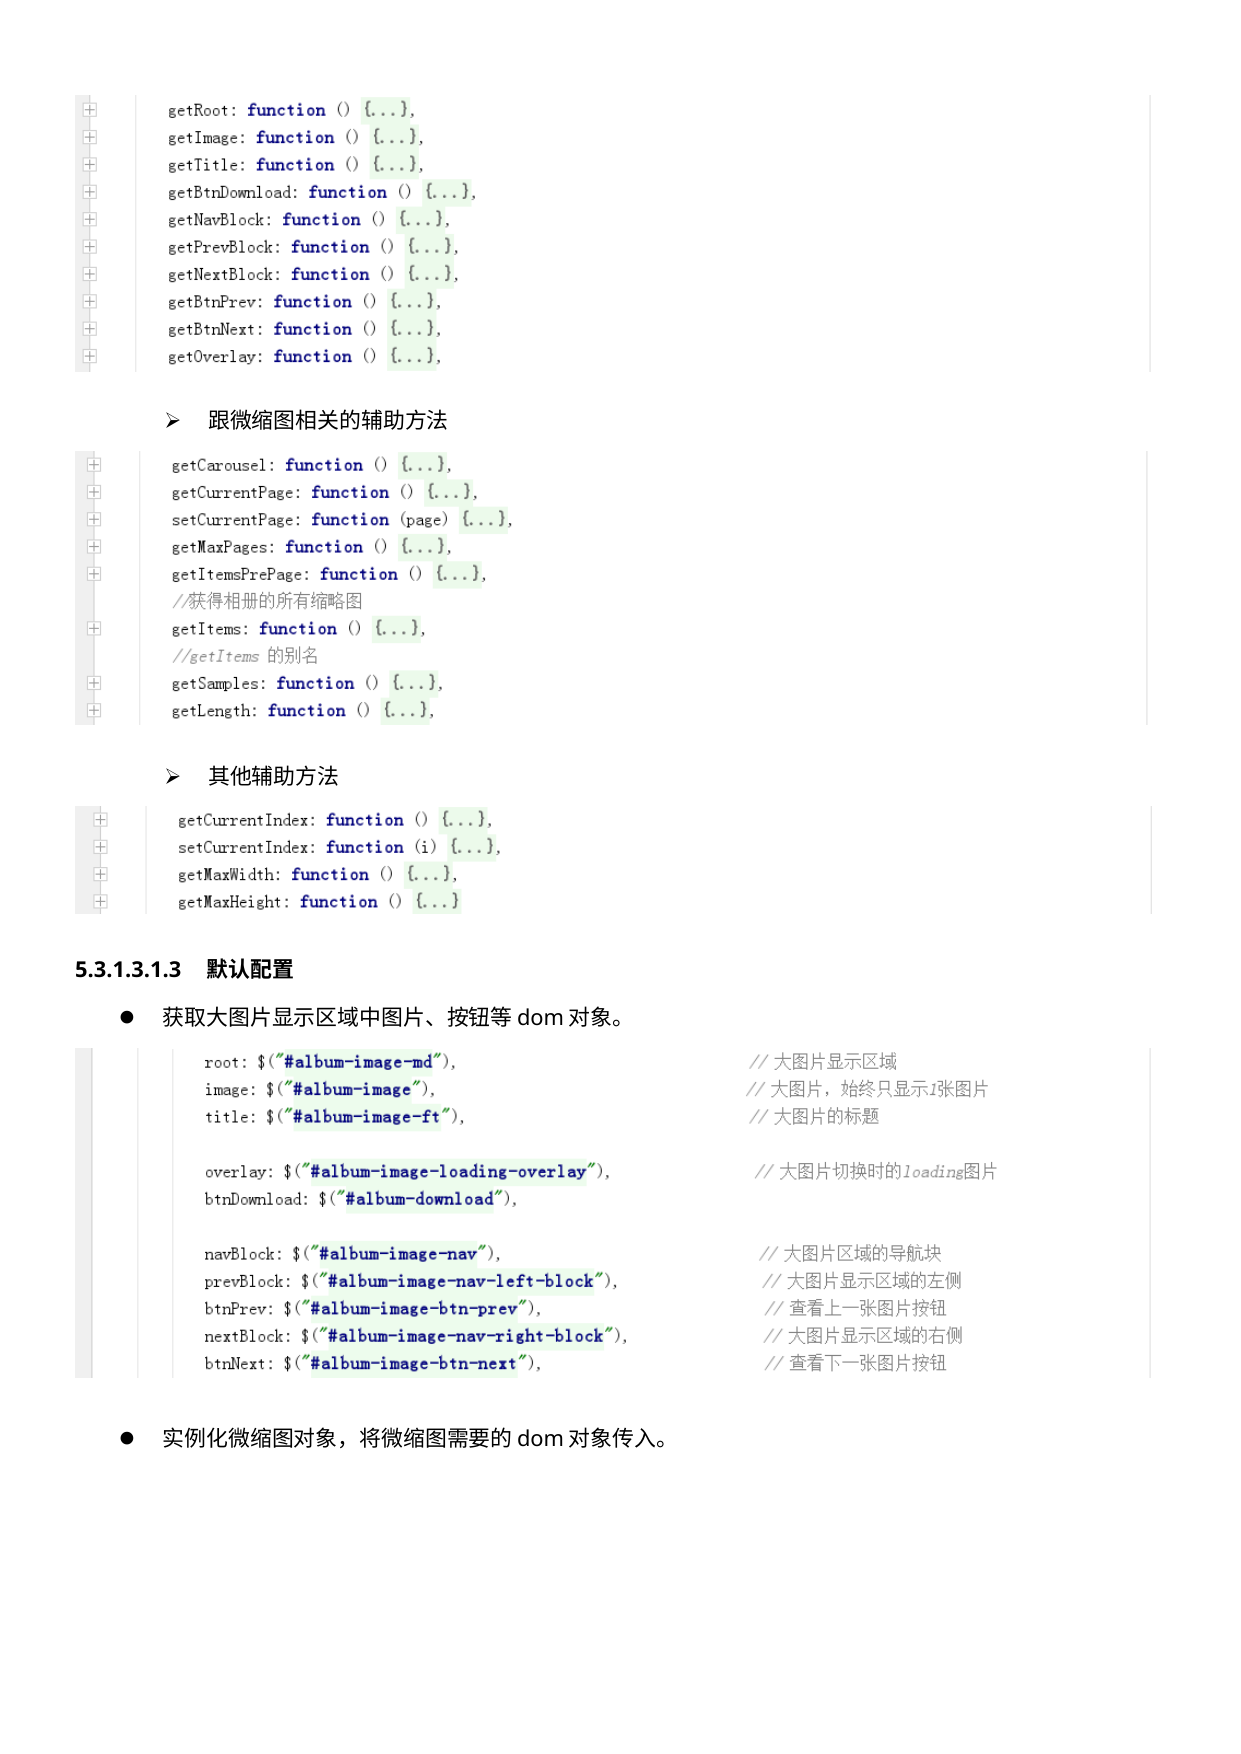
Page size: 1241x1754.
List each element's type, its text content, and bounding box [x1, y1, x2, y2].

picture [75, 806, 1166, 914]
picture [75, 1048, 1166, 1378]
list 实例化微缩图对象，将微缩图需要的dom对象传入。 [119, 1421, 1165, 1453]
list 其他辅助方法 [164, 758, 1165, 791]
picture [75, 451, 1166, 725]
text 默认配置 [75, 952, 1165, 984]
list 跟微缩图相关的辅助方法 [164, 403, 1165, 435]
list 获取大图片显示区域中图片、按钮等dom对象。 [119, 1000, 1165, 1032]
picture [75, 95, 1166, 372]
